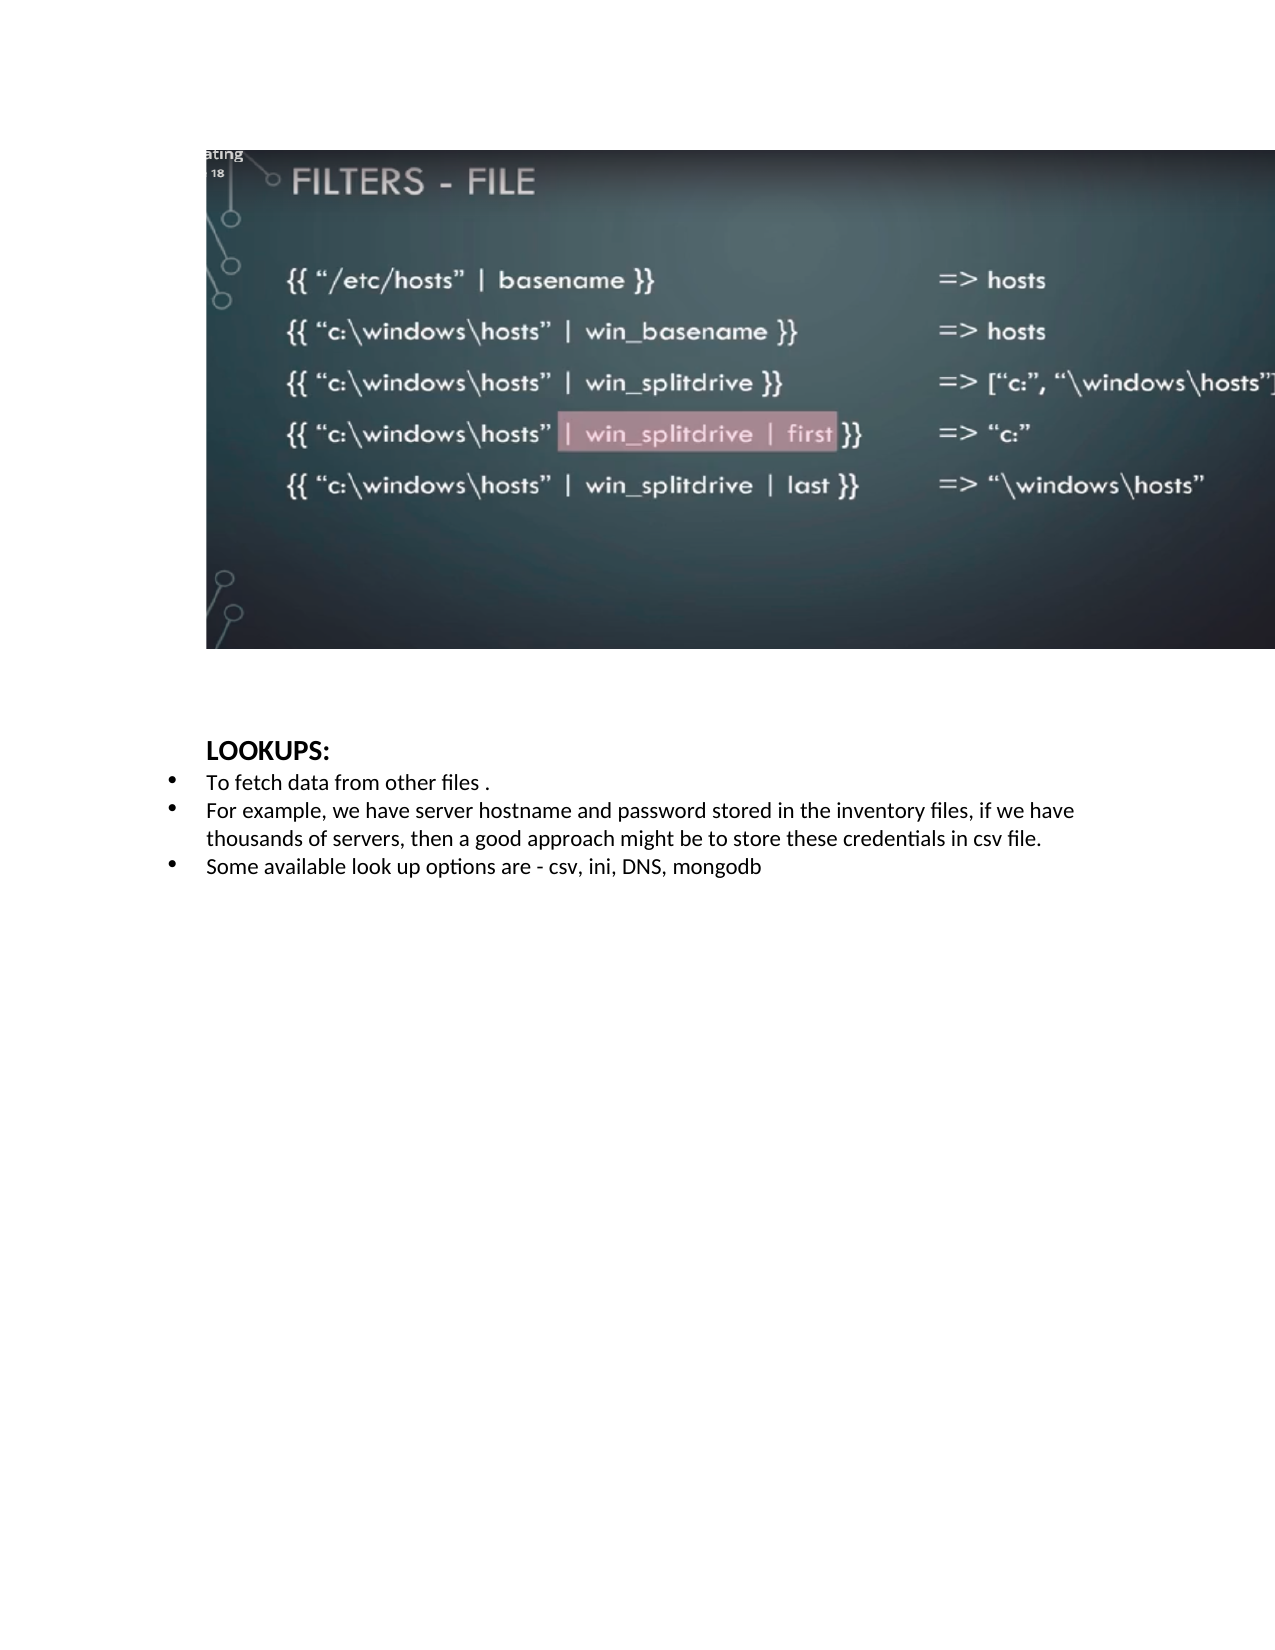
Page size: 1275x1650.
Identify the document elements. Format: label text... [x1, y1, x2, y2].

list Some available look up options are - csv, ini, DNS, mongodb [169, 852, 1125, 880]
picture [206, 150, 1275, 649]
list For example, we have server hostname and password stored in the inventory files, if we have thousands of servers, then a good approach might be to store these credentials in csv file. [169, 796, 1125, 852]
text LOOKUPS: [206, 732, 1125, 768]
list To fetch data from other files . [169, 768, 1125, 796]
